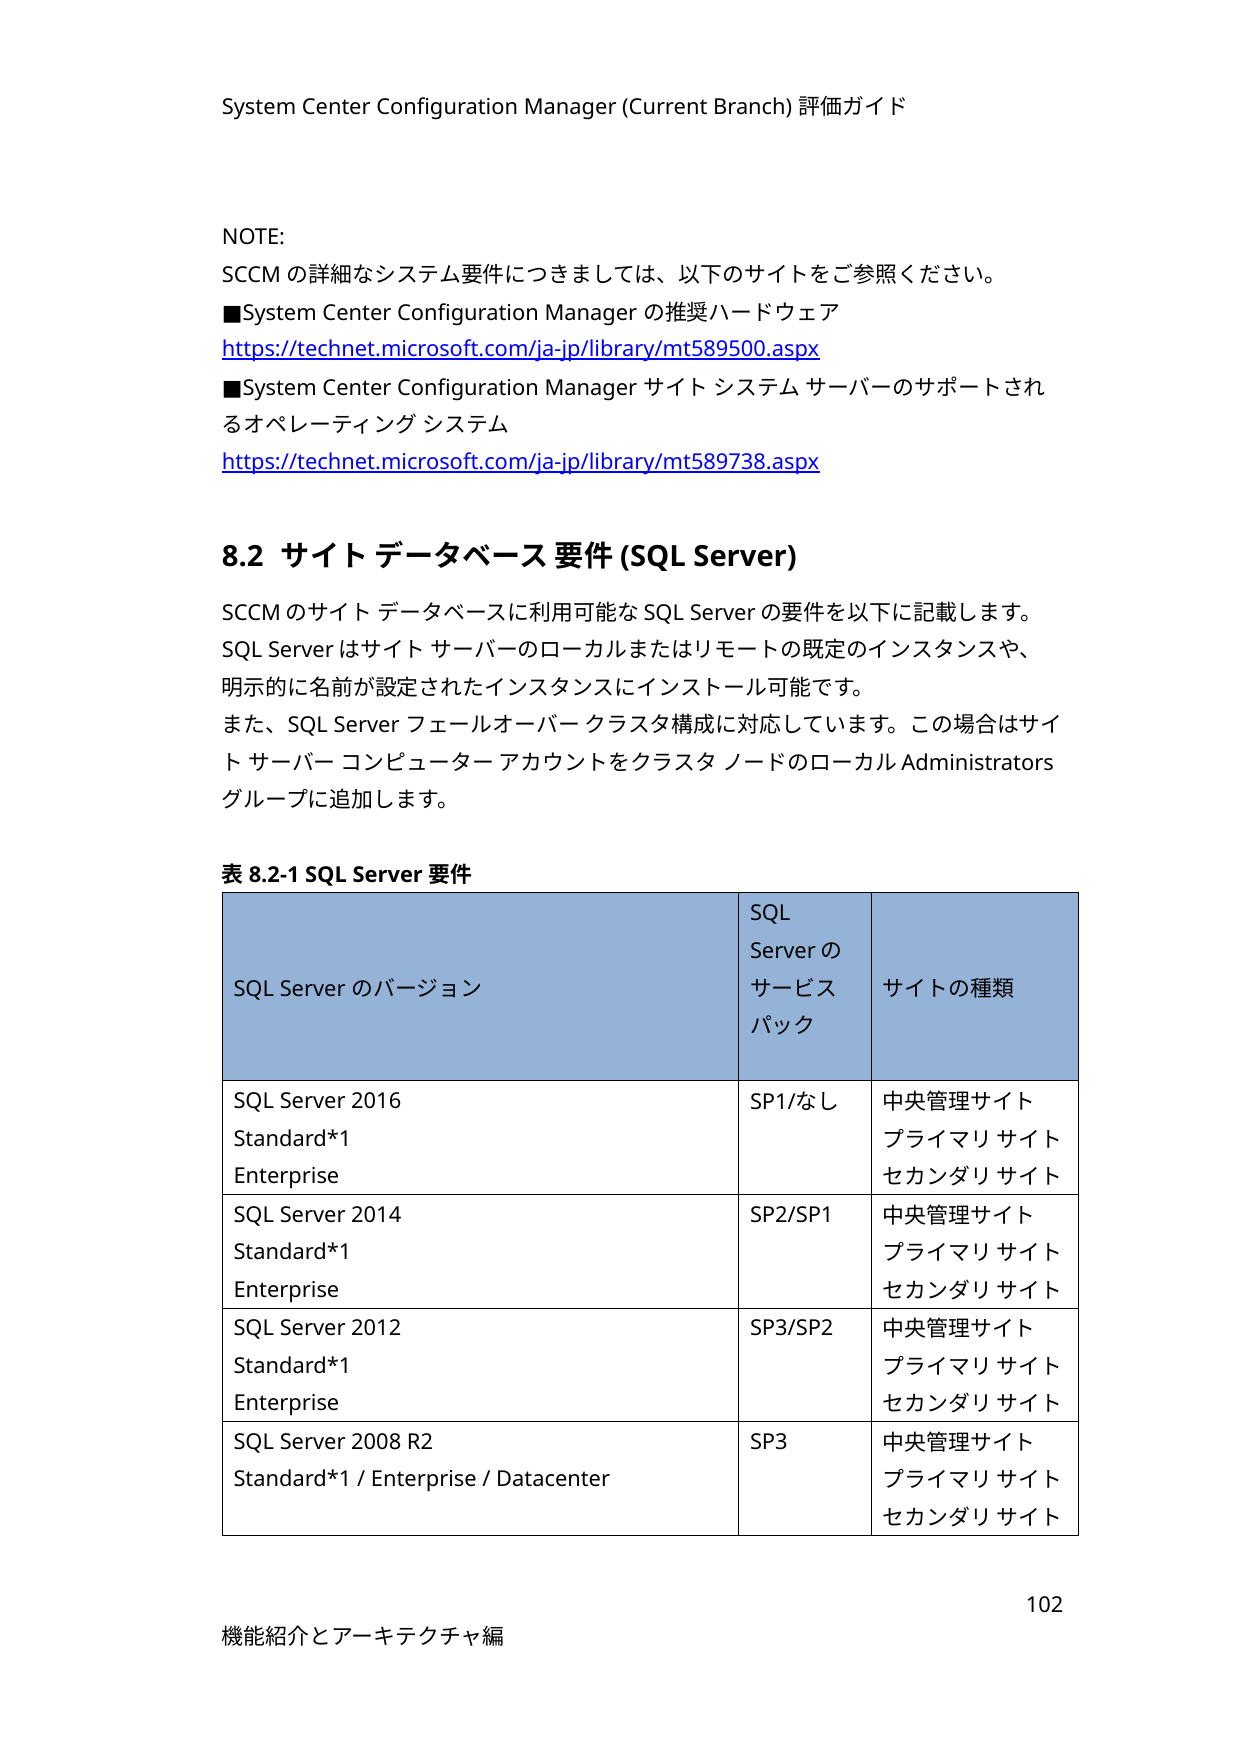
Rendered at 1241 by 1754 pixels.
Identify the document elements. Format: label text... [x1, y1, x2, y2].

table_cell SQL Server 2014 Standard*1 Enterprise [223, 1195, 738, 1307]
table_cell 中央管理サイト プライマリ サイト セカンダリ サイト [872, 1422, 1078, 1534]
text また、SQL Server フェールオーバー クラスタ構成に対応しています。この場合はサイト サーバー コンピューター アカウントをクラスタ ノードのローカルAdministratorsグループに追加します。 [222, 704, 1063, 817]
table_header サイトの種類 [872, 893, 1078, 1080]
text https://technet.microsoft.com/ja-jp/library/mt589500.aspx [222, 329, 1063, 367]
text NOTE: [222, 217, 1063, 254]
table_cell SQL Server 2008 R2 Standard*1 / Enterprise / Datacenter [223, 1422, 738, 1534]
table_cell 中央管理サイト プライマリ サイト セカンダリ サイト [872, 1081, 1078, 1194]
text SCCM の詳細なシステム要件につきましては、以下のサイトをご参照ください。 [222, 254, 1063, 292]
text ■System Center Configuration Manager の推奨ハードウェア [222, 292, 1063, 329]
table_cell SP3 [739, 1422, 871, 1534]
text 表 8.2-1 SQL Server 要件 [222, 854, 1063, 892]
table_cell 中央管理サイト プライマリ サイト セカンダリ サイト [872, 1195, 1078, 1307]
text ■System Center Configuration Manager サイト システム サーバーのサポートされるオペレーティング システム [222, 367, 1063, 442]
table_cell SP1/なし [739, 1081, 871, 1194]
text SQL Serverはサイト サーバーのローカルまたはリモートの既定のインスタンスや、明示的に名前が設定されたインスタンスにインストール可能です。 [222, 629, 1063, 704]
text SCCMのサイト データベースに利用可能なSQL Serverの要件を以下に記載します。 [222, 592, 1063, 629]
table_header SQL Server のバージョン [223, 893, 738, 1080]
table_cell SP3/SP2 [739, 1309, 871, 1421]
subtitle サイト データベース 要件 (SQL Server) [222, 517, 1063, 592]
text https://technet.microsoft.com/ja-jp/library/mt589738.aspx [222, 442, 1063, 479]
table_cell SQL Server 2016 Standard*1 Enterprise [223, 1081, 738, 1194]
table_cell 中央管理サイト プライマリ サイト セカンダリ サイト [872, 1309, 1078, 1421]
table_header SQL Serverのサービスパック [739, 893, 871, 1080]
table_cell SP2/SP1 [739, 1195, 871, 1307]
table_cell SQL Server 2012 Standard*1 Enterprise [223, 1309, 738, 1421]
